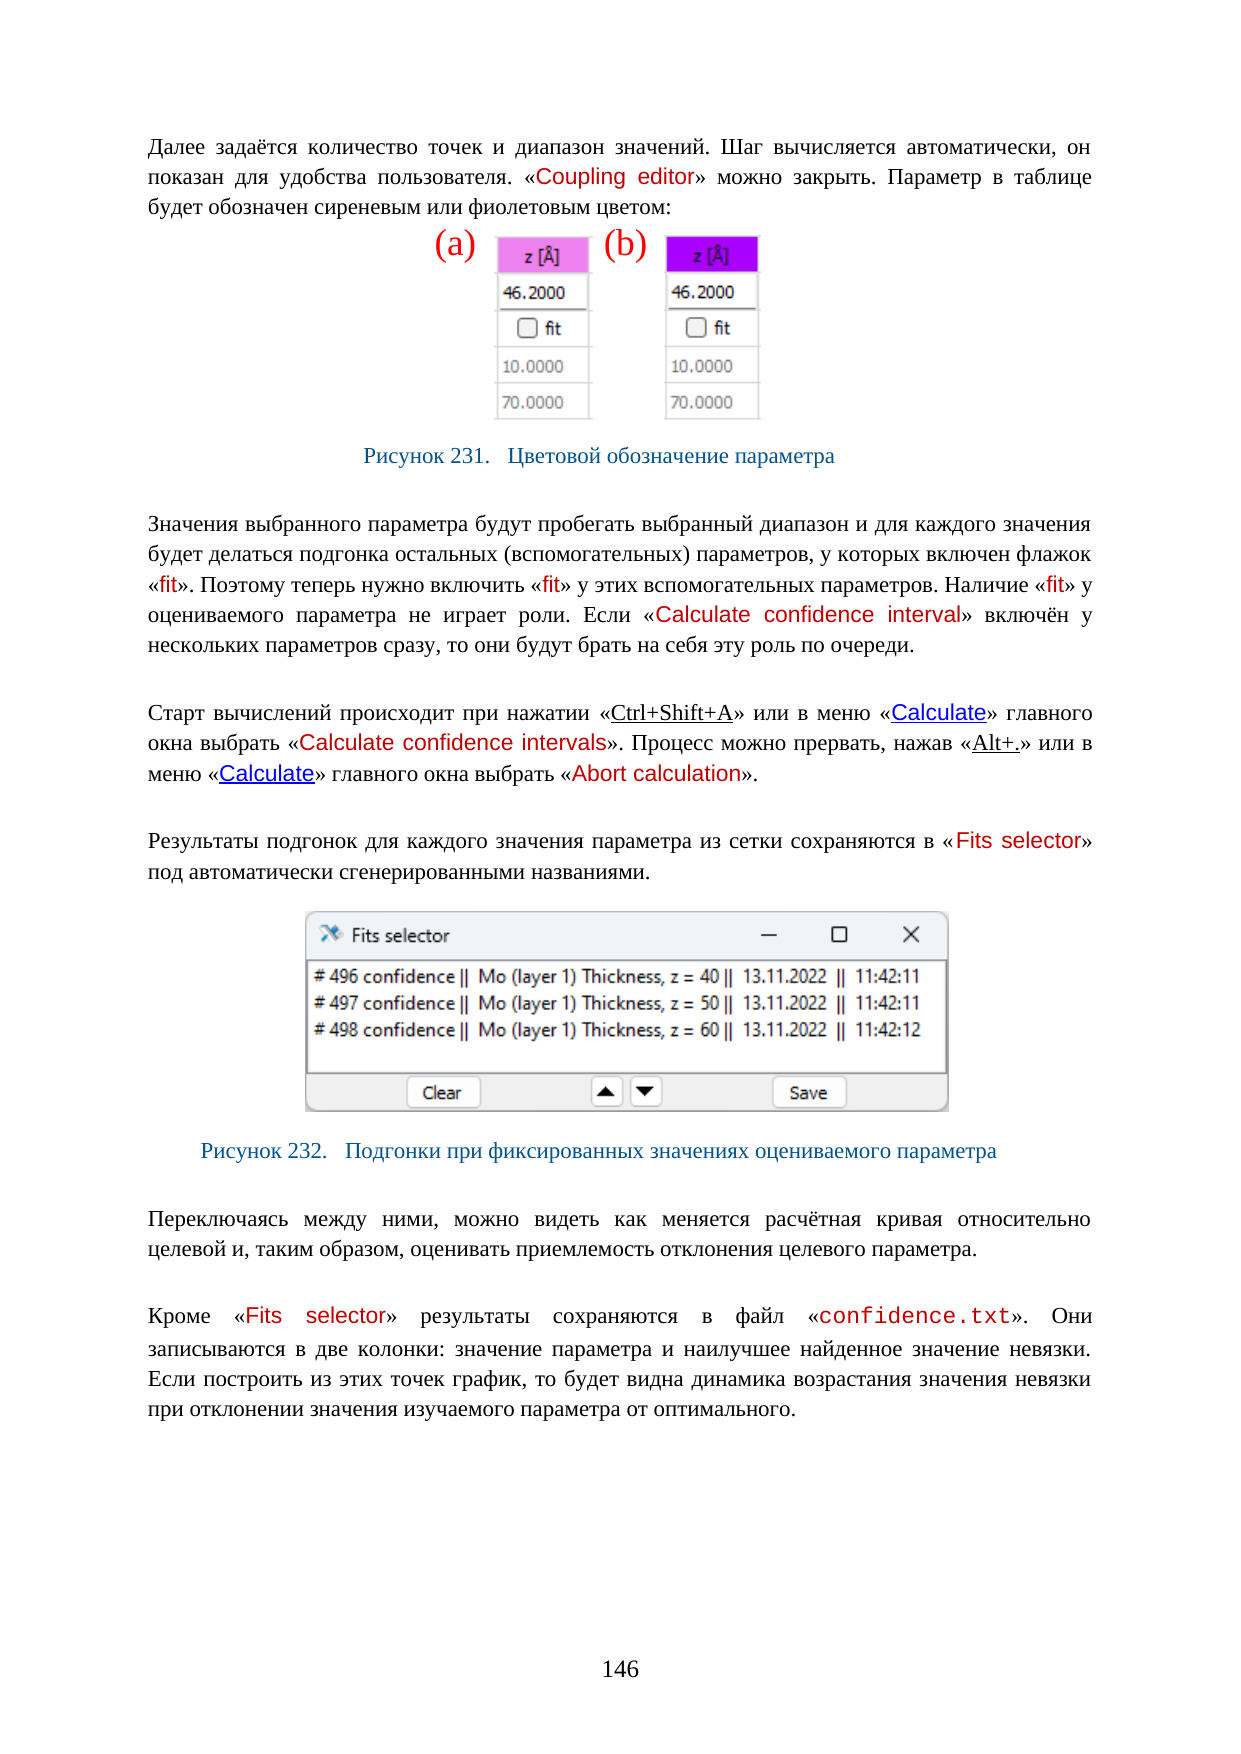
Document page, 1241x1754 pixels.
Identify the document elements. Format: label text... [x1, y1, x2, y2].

picture [664, 234, 761, 423]
text Переключаясь между ними, можно видеть как меняется расчётная кривая относительно целевой и, таким образом, оценивать приемлемость отклонения целевого параметра. [148, 1204, 1093, 1261]
text Далее задаётся количество точек и диапазон значений. Шаг вычисляется автоматически, он показан для удобства пользователя. «Coupling editor» можно закрыть. Параметр в таблице будет обозначен сиреневым или фиолетовым цветом: [148, 133, 1093, 220]
text Результаты подгонок для каждого значения параметра из сетки сохраняются в «Fits selector» под автоматически сгенерированными названиями. [148, 827, 1093, 884]
text Значения выбранного параметра будут пробегать выбранный диапазон и для каждого значения будет делаться подгонка остальных (вспомогательных) параметров, у которых включен флажок «fit». Поэтому теперь нужно включить «fit» у этих вспомогательных параметров. Наличие «fit» у оцениваемого параметра не играет роли. Если «Calculate confidence interval» включён у нескольких параметров сразу, то они будут брать на себя эту роль по очереди. [148, 510, 1093, 657]
text Кроме «Fits selector» результаты сохраняются в файл «confidence.txt». Они записываются в две колонки: значение параметра и наилучшее найденное значение невязки. Если построить из этих точек график, то будет видна динамика возрастания значения невязки при отклонении значения изучаемого параметра от оптимального. [148, 1302, 1093, 1421]
text Старт вычислений происходит при нажатии «Ctrl+Shift+A» или в меню «Calculate» главного окна выбрать «Calculate confidence intervals». Процесс можно прервать, нажав «Alt+.» или в меню «Calculate» главного окна выбрать «Abort calculation». [148, 699, 1093, 786]
list Цветовой обозначение параметра [178, 261, 1093, 469]
picture [305, 911, 949, 1112]
picture [494, 235, 593, 423]
